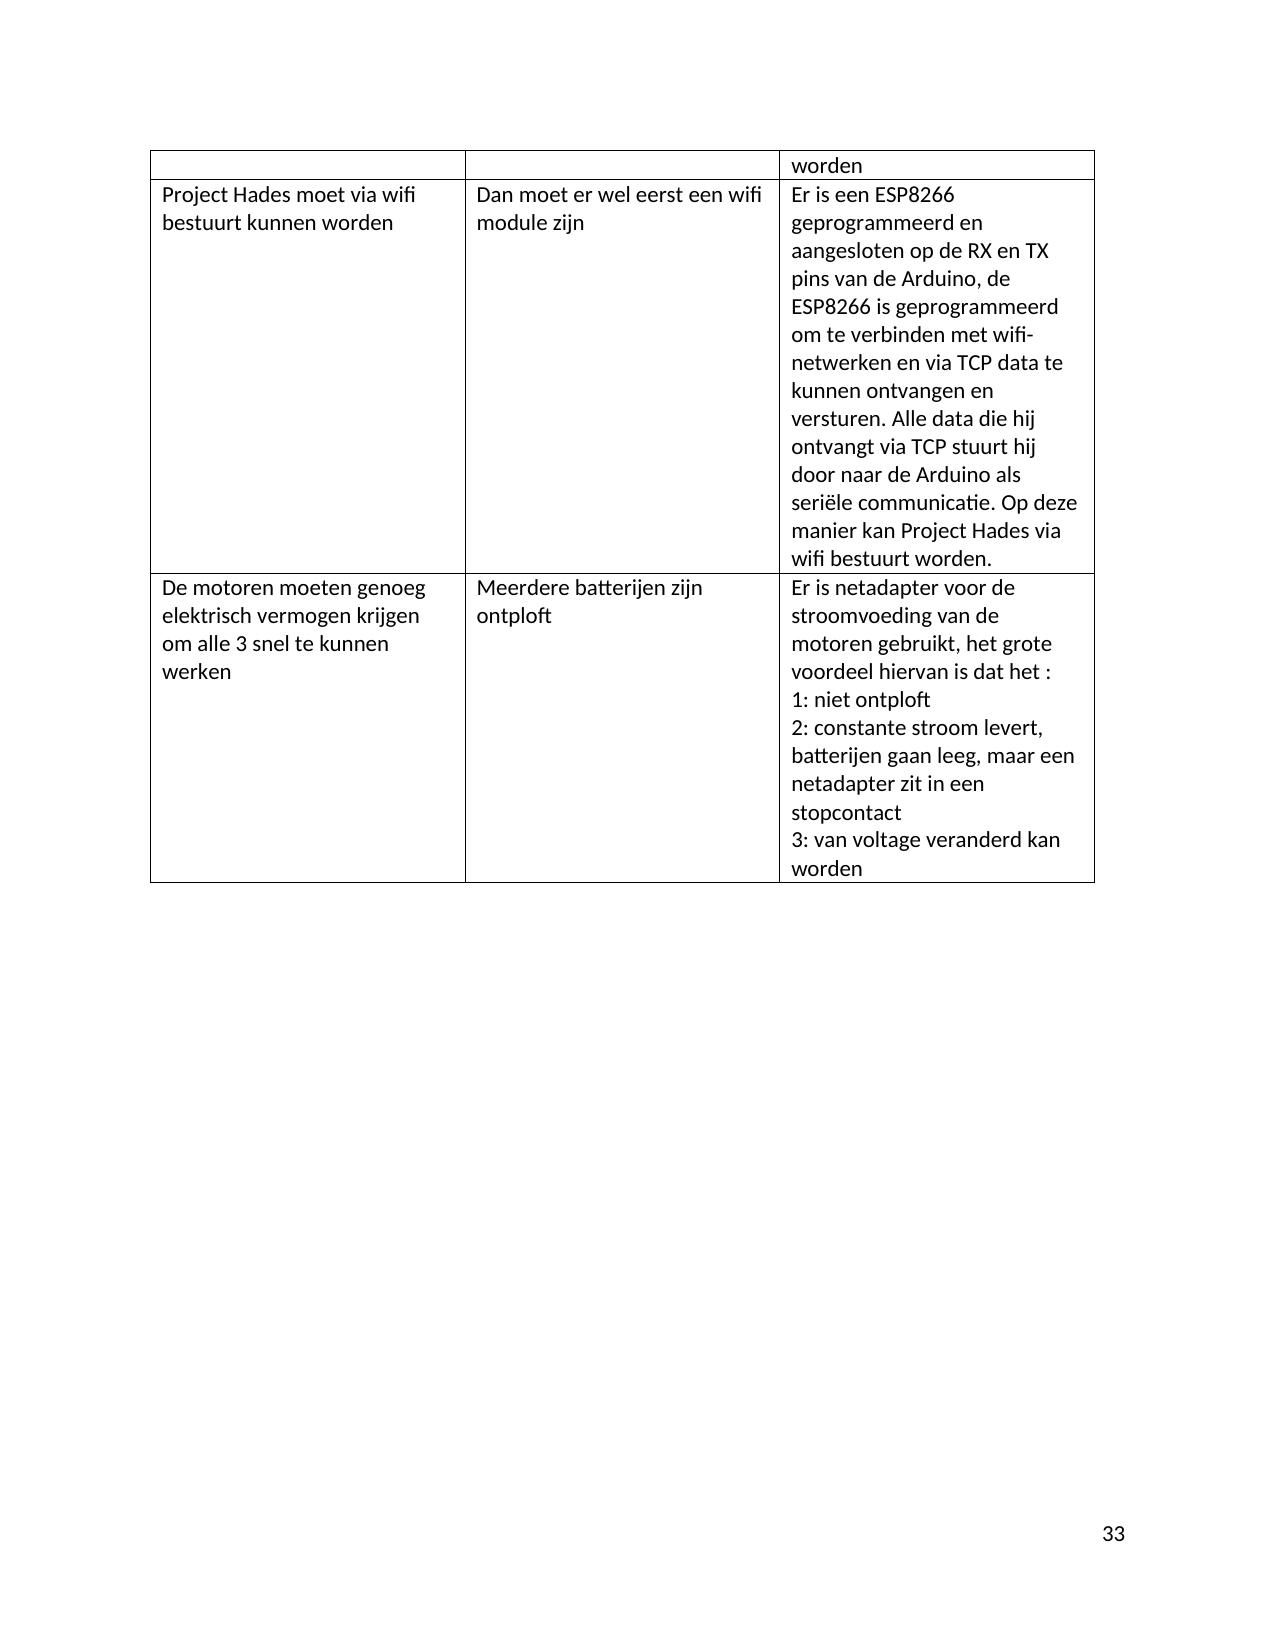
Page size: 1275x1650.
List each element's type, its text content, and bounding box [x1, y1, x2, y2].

table_cell Er is een ESP8266 geprogrammeerd en aangesloten op de RX en TX pins van de Arduino, de ESP8266 is geprogrammeerd om te verbinden met wifi-netwerken en via TCP data te kunnen ontvangen en versturen. Alle data die hij ontvangt via TCP stuurt hij door naar de Arduino als seriële communicatie. Op deze manier kan Project Hades via wifi bestuurt worden. [780, 180, 1094, 572]
table_cell Er is netadapter voor de stroomvoeding van de motoren gebruikt, het grote voordeel hiervan is dat het : 1: niet ontploft 2: constante stroom levert, batterijen gaan leeg, maar een netadapter zit in een stopcontact 3: van voltage veranderd kan worden [780, 574, 1094, 882]
table_cell Dan moet er wel eerst een wifi module zijn [466, 180, 779, 572]
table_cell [466, 151, 779, 179]
table_cell De motoren moeten genoeg elektrisch vermogen krijgen om alle 3 snel te kunnen werken [151, 574, 465, 882]
table_cell Project Hades moet via wifi bestuurt kunnen worden [151, 180, 465, 572]
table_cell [151, 151, 465, 179]
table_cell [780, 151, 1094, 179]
table_cell Meerdere batterijen zijn ontploft [466, 574, 779, 882]
